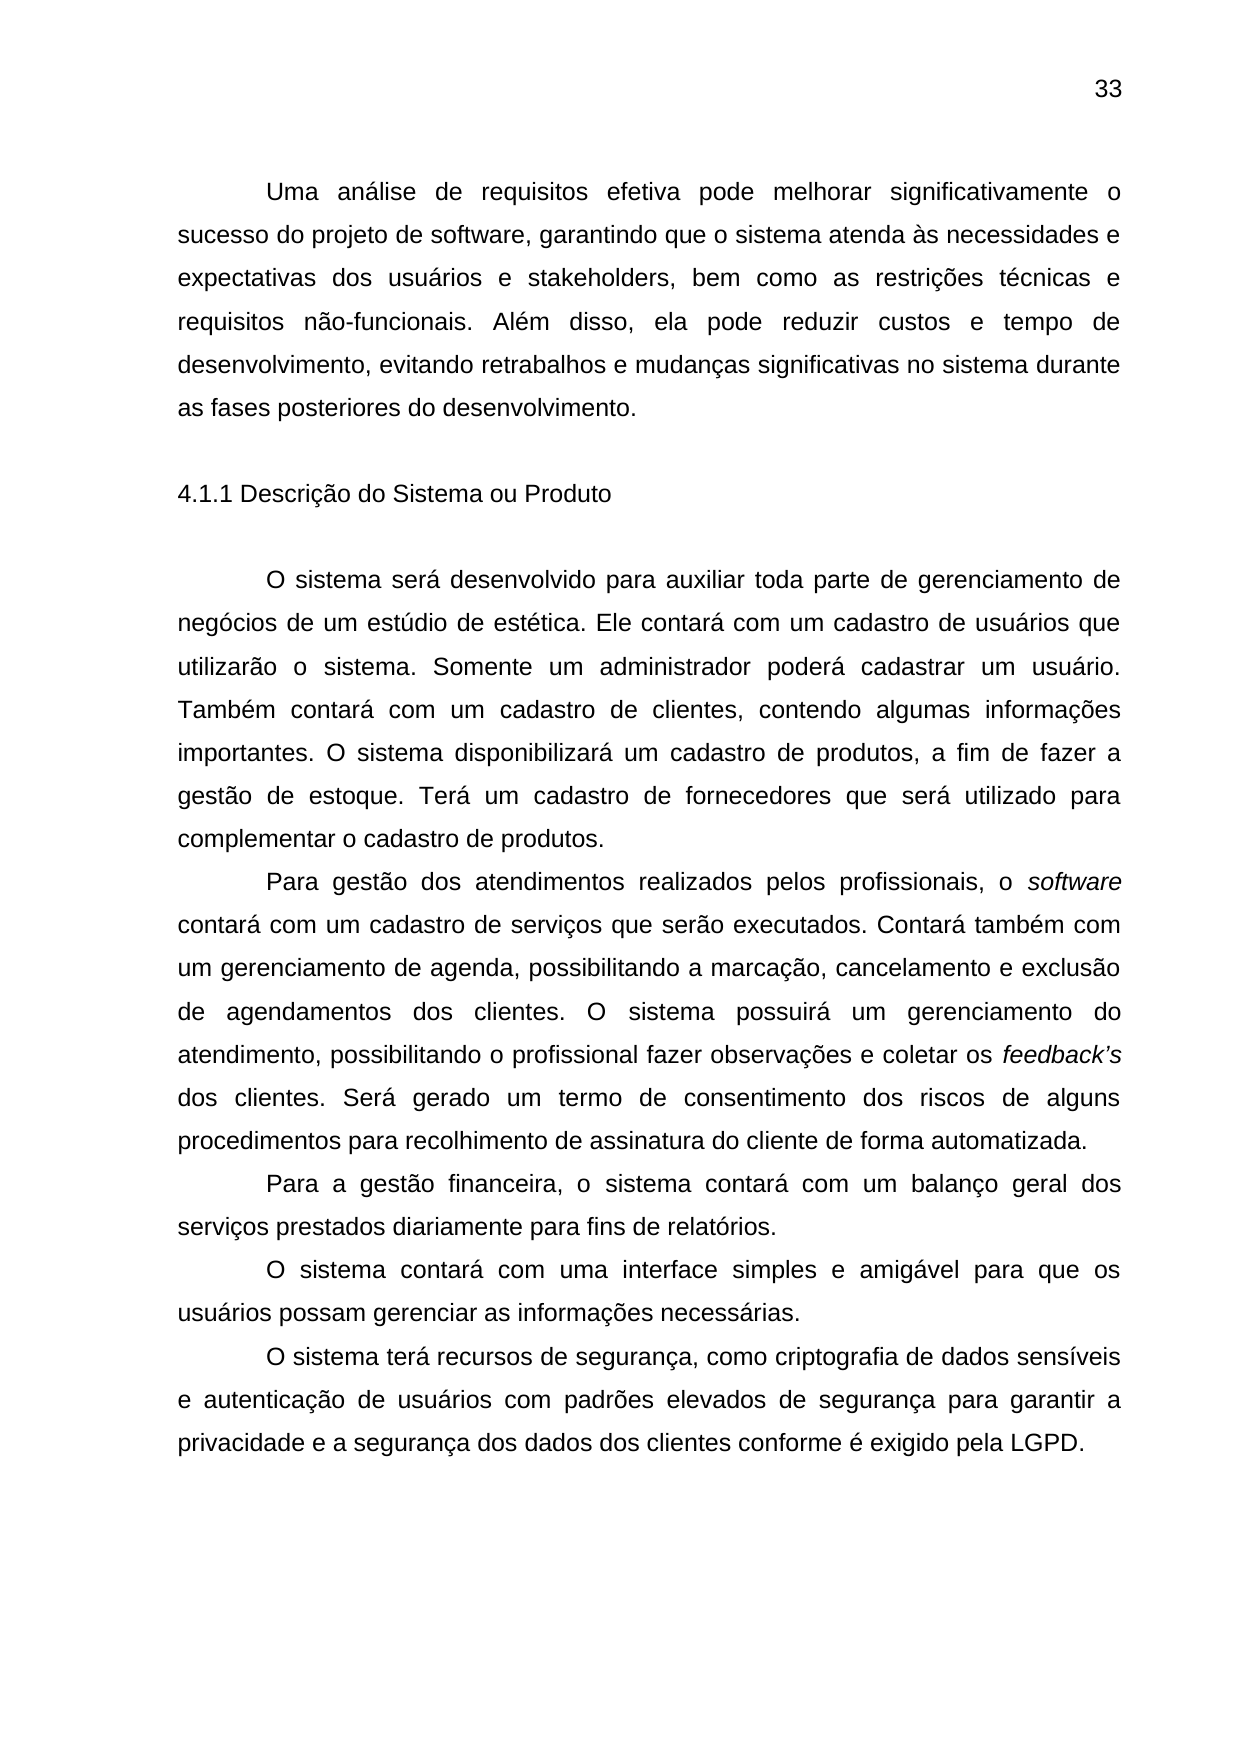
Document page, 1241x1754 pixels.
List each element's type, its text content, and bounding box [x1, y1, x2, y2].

text Uma análise de requisitos efetiva pode melhorar significativamente o sucesso do projeto de software, garantindo que o sistema atenda às necessidades e expectativas dos usuários e stakeholders, bem como as restrições técnicas e requisitos não-funcionais. Além disso, ela pode reduzir custos e tempo de desenvolvimento, evitando retrabalhos e mudanças significativas no sistema durante as fases posteriores do desenvolvimento. [177, 177, 1122, 422]
text O sistema contará com uma interface simples e amigável para que os usuários possam gerenciar as informações necessárias. [177, 1255, 1122, 1327]
subtitle 4.1.1 Descrição do Sistema ou Produto [177, 479, 1122, 508]
text O sistema terá recursos de segurança, como criptografia de dados sensíveis e autenticação de usuários com padrões elevados de segurança para garantir a privacidade e a segurança dos dados dos clientes conforme é exigido pela LGPD. [177, 1342, 1122, 1457]
text O sistema será desenvolvido para auxiliar toda parte de gerenciamento de negócios de um estúdio de estética. Ele contará com um cadastro de usuários que utilizarão o sistema. Somente um administrador poderá cadastrar um usuário. Também contará com um cadastro de clientes, contendo algumas informações importantes. O sistema disponibilizará um cadastro de produtos, a fim de fazer a gestão de estoque. Terá um cadastro de fornecedores que será utilizado para complementar o cadastro de produtos. [177, 565, 1122, 853]
text Para a gestão financeira, o sistema contará com um balanço geral dos serviços prestados diariamente para fins de relatórios. [177, 1169, 1122, 1241]
text Para gestão dos atendimentos realizados pelos profissionais, o software contará com um cadastro de serviços que serão executados. Contará também com um gerenciamento de agenda, possibilitando a marcação, cancelamento e exclusão de agendamentos dos clientes. O sistema possuirá um gerenciamento do atendimento, possibilitando o profissional fazer observações e coletar os feedback’s dos clientes. Será gerado um termo de consentimento dos riscos de alguns procedimentos para recolhimento de assinatura do cliente de forma automatizada. [177, 867, 1122, 1155]
